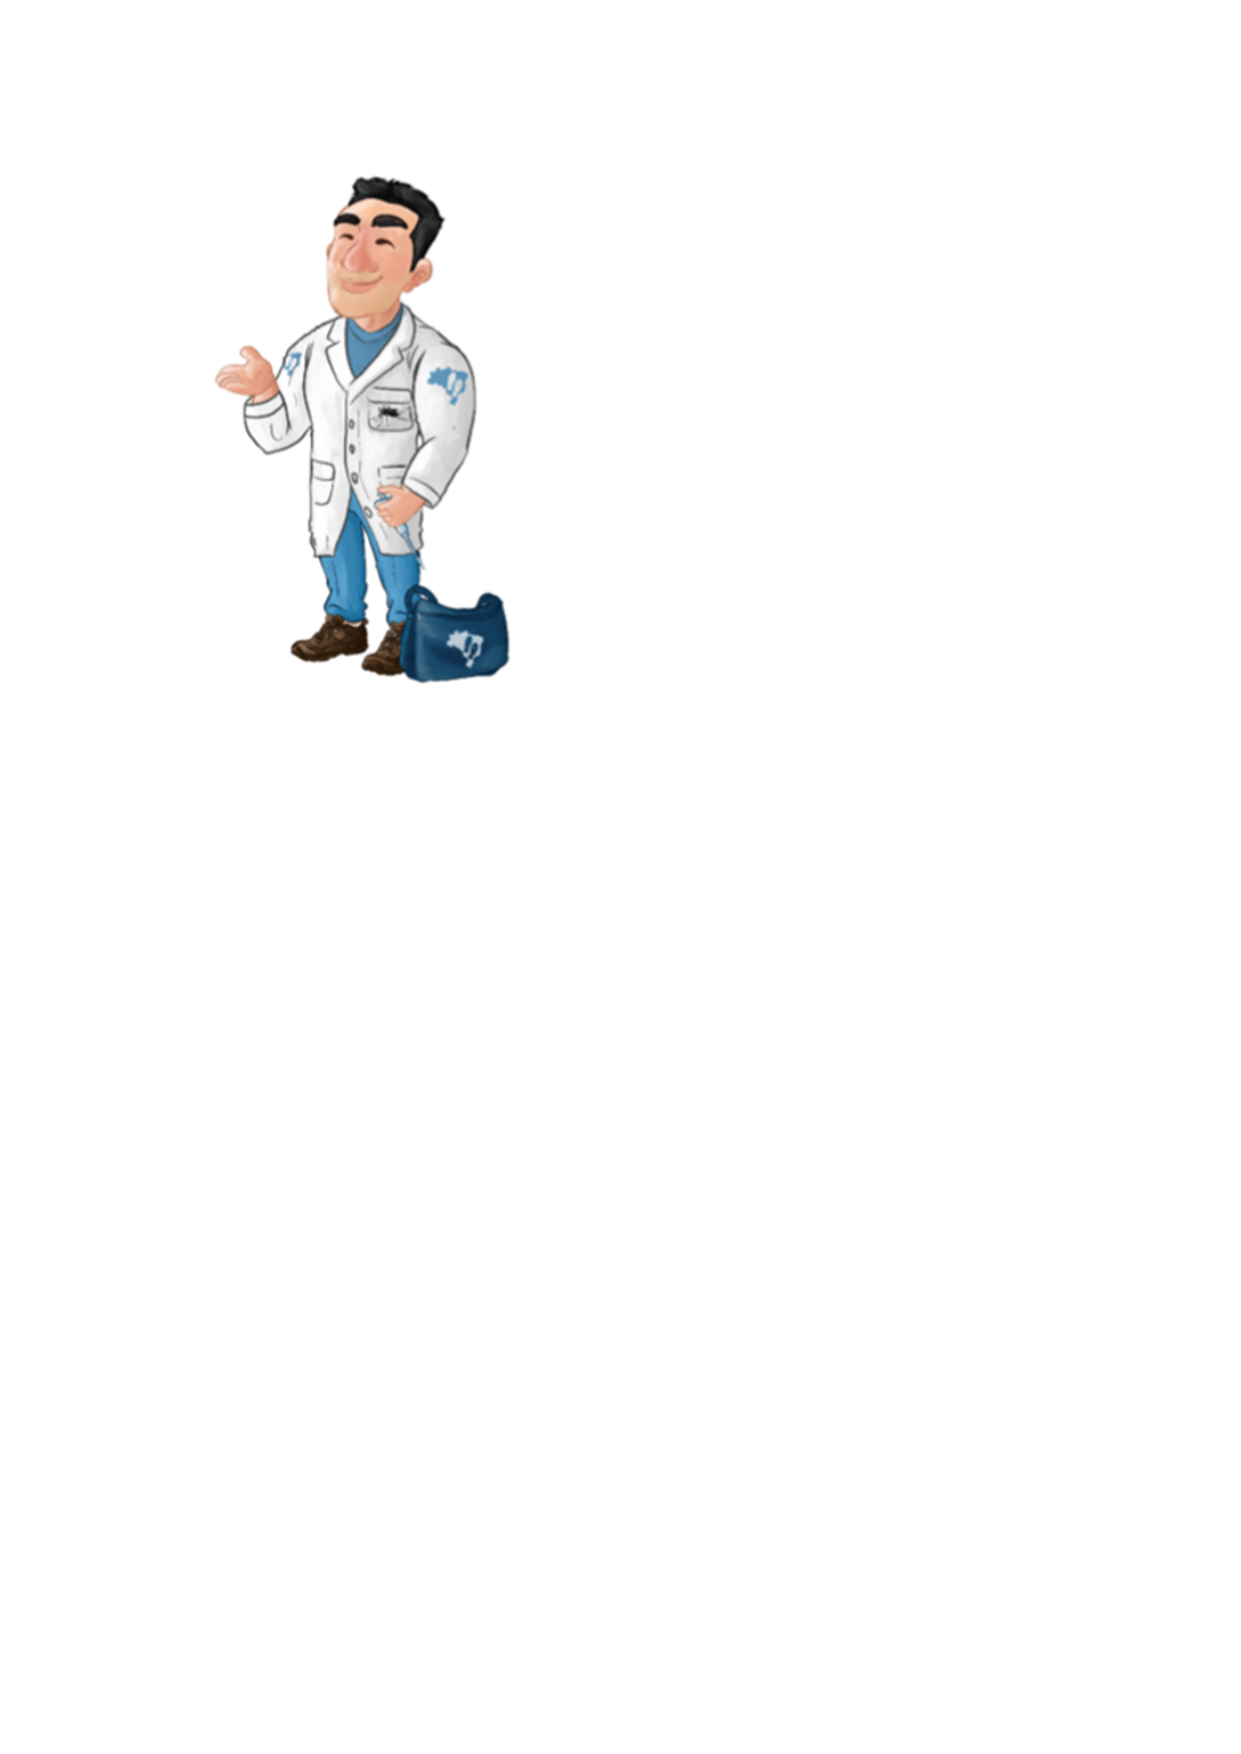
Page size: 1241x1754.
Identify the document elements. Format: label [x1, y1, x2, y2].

table_cell [118, 118, 1122, 780]
picture [189, 130, 545, 728]
